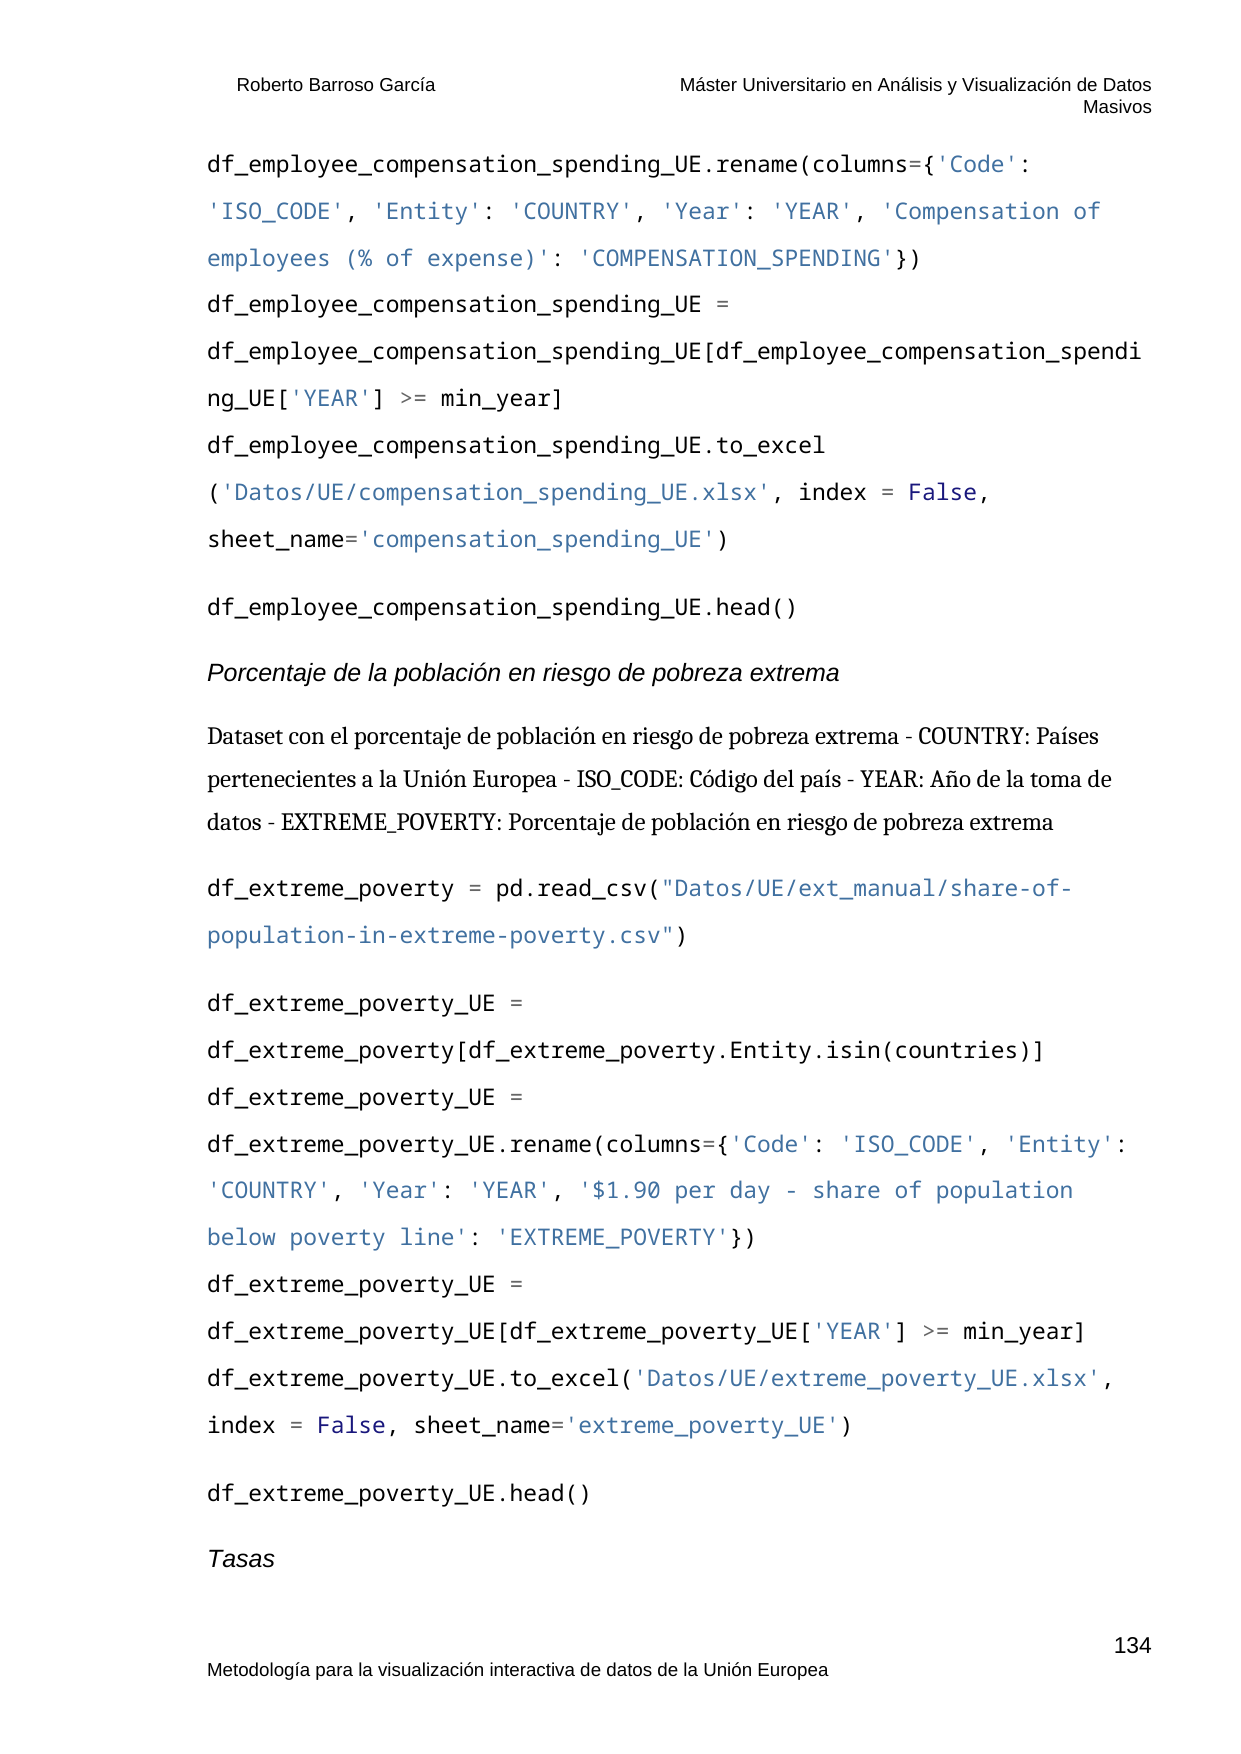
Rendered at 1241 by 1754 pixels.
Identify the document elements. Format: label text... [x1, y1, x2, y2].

text Porcentaje de la población en riesgo de pobreza extrema [207, 658, 1152, 687]
text df_employee_compensation_spending_UE.head() [207, 590, 1152, 622]
text Dataset con el porcentaje de población en riesgo de pobreza extrema - COUNTRY: Países pertenecientes a la Unión Europea - ISO_CODE: Código del país - YEAR: Año de la toma de datos - EXTREME_POVERTY: Porcentaje de población en riesgo de pobreza extrema [207, 722, 1152, 837]
text df_extreme_poverty_UE.head() [207, 1476, 1152, 1508]
text df_extreme_poverty = pd.read_csv("Datos/UE/ext_manual/share-of-population-in-extreme-poverty.csv") [207, 872, 1152, 950]
text df_extreme_poverty_UE = df_extreme_poverty[df_extreme_poverty.Entity.isin(countries)] df_extreme_poverty_UE = df_extreme_poverty_UE.rename(columns={'Code': 'ISO_CODE', 'Entity': 'COUNTRY', 'Year': 'YEAR', '$1.90 per day - share of population below poverty line': 'EXTREME_POVERTY'}) df_extreme_poverty_UE = df_extreme_poverty_UE[df_extreme_poverty_UE['YEAR'] >= min_year] df_extreme_poverty_UE.to_excel('Datos/UE/extreme_poverty_UE.xlsx', index = False, sheet_name='extreme_poverty_UE') [207, 987, 1152, 1440]
text Tasas [207, 1544, 1152, 1573]
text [207, 148, 1152, 554]
